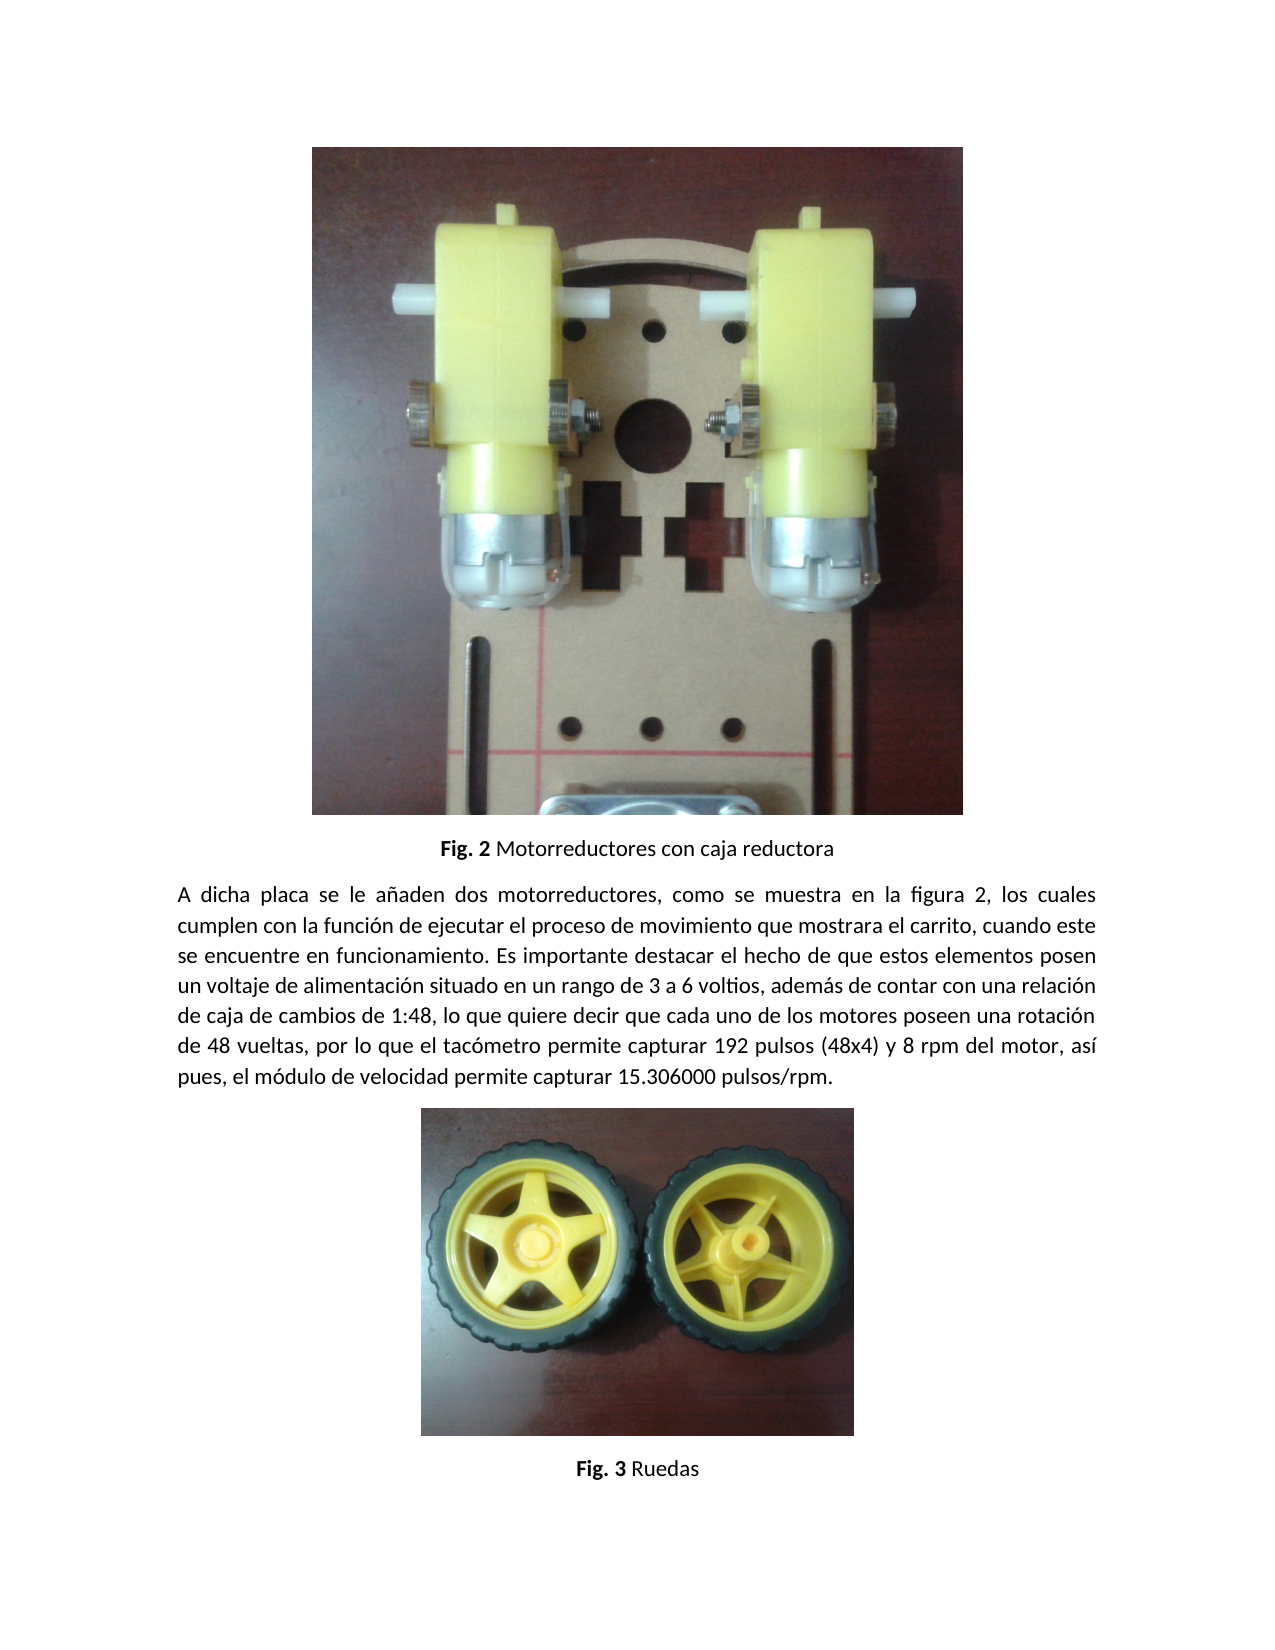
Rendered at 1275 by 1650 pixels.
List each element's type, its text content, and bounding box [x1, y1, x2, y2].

picture [312, 147, 963, 815]
text Fig. 2 Motorreductores con caja reductora [177, 834, 1098, 862]
text A dicha placa se le añaden dos motorreductores, como se muestra en la figura 2, los cuales cumplen con la función de ejecutar el proceso de movimiento que mostrara el carrito, cuando este se encuentre en funcionamiento. Es importante destacar el hecho de que estos elementos posen un voltaje de alimentación situado en un rango de 3 a 6 voltios, además de contar con una relación de caja de cambios de 1:48, lo que quiere decir que cada uno de los motores poseen una rotación de 48 vueltas, por lo que el tacómetro permite capturar 192 pulsos (48x4) y 8 rpm del motor, así pues, el módulo de velocidad permite capturar 15.306000 pulsos/rpm. [177, 881, 1098, 1090]
text Fig. 3 Ruedas [177, 1454, 1098, 1482]
picture [421, 1108, 854, 1436]
